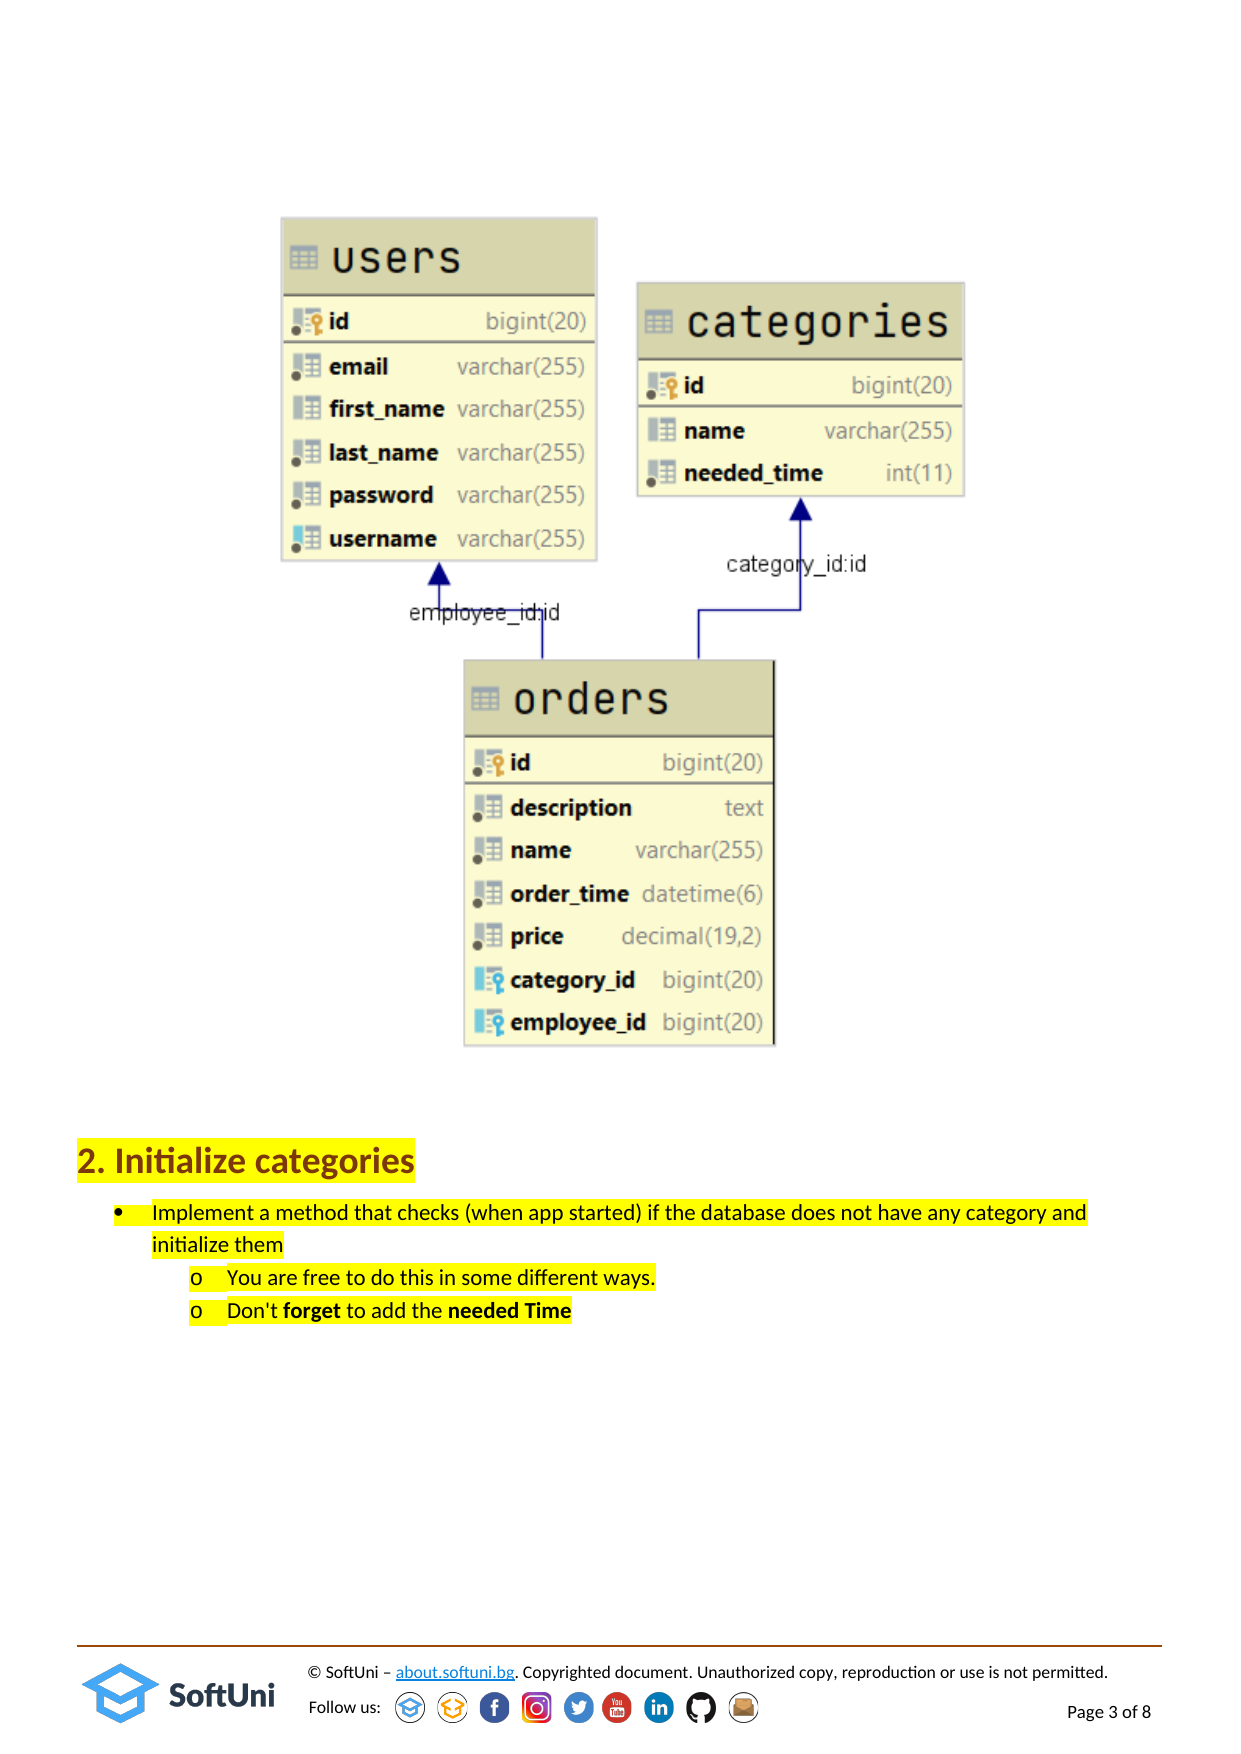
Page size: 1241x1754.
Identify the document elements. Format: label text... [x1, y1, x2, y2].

picture [658, 1705, 667, 1714]
picture [665, 1714, 674, 1723]
picture [75, 1658, 281, 1729]
picture [522, 1692, 552, 1723]
picture [395, 1692, 425, 1723]
picture [479, 1692, 510, 1723]
picture [564, 1692, 594, 1723]
picture [437, 1692, 468, 1723]
picture [686, 1692, 716, 1723]
picture [644, 1692, 653, 1701]
picture [728, 1692, 759, 1723]
picture [665, 1692, 674, 1701]
picture [602, 1692, 632, 1723]
list Don't forget to add the needed Time [227, 1296, 1163, 1326]
list You are free to do this in some different ways. [227, 1263, 1163, 1292]
list Implement a method that checks (when app started) if the database does not have any category and initialize them [114, 1198, 1163, 1259]
picture [644, 1714, 653, 1723]
subtitle Initialize categories [77, 1137, 1163, 1183]
picture [226, 184, 1014, 1068]
